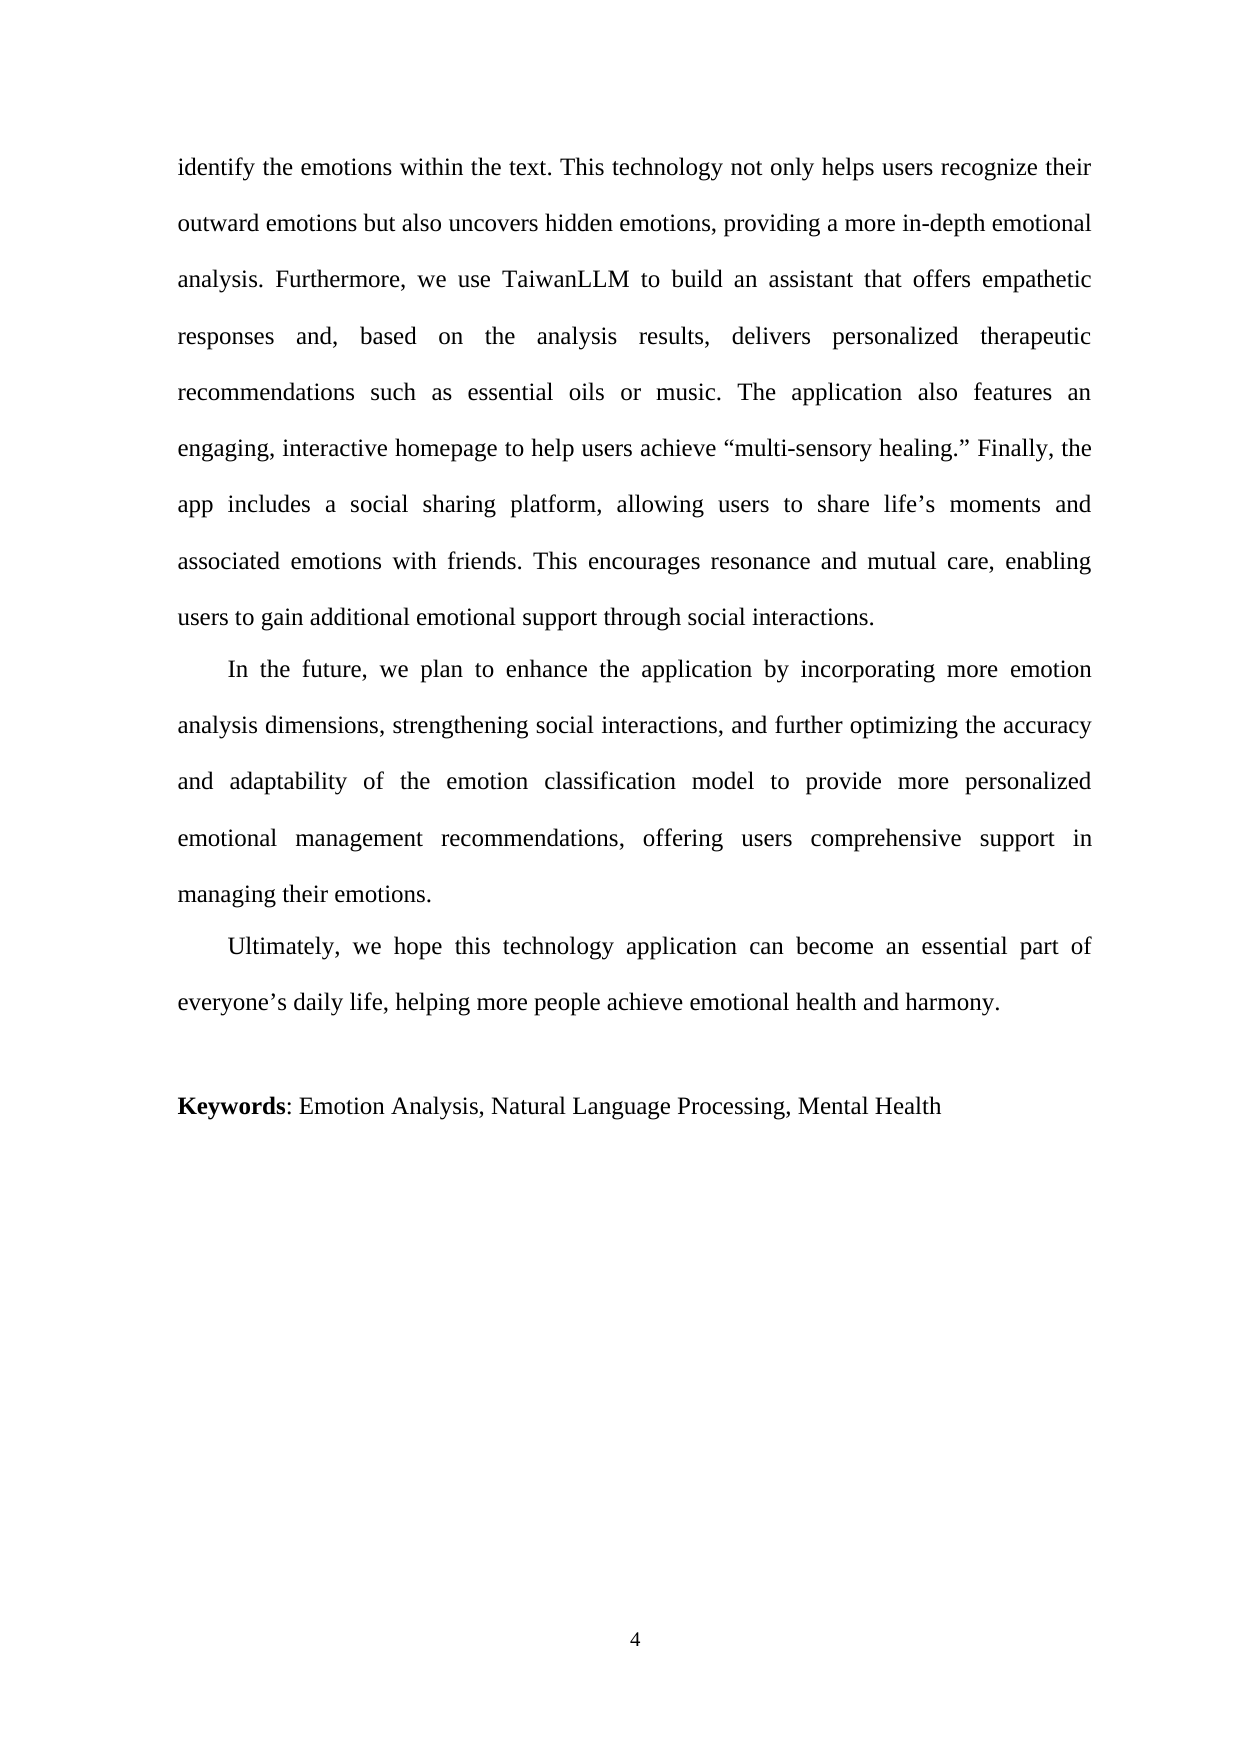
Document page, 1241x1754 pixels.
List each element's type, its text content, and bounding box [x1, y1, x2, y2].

text In the future, we plan to enhance the application by incorporating more emotion analysis dimensions, strengthening social interactions, and further optimizing the accuracy and adaptability of the emotion classification model to provide more personalized emotional management recommendations, offering users comprehensive support in managing their emotions. [177, 649, 1092, 912]
text Ultimately, we hope this technology application can become an essential part of everyone’s daily life, helping more people achieve emotional health and harmony. [177, 926, 1092, 1020]
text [177, 148, 1092, 635]
text Keywords: Emotion Analysis, Natural Language Processing, Mental Health [177, 1086, 1092, 1124]
